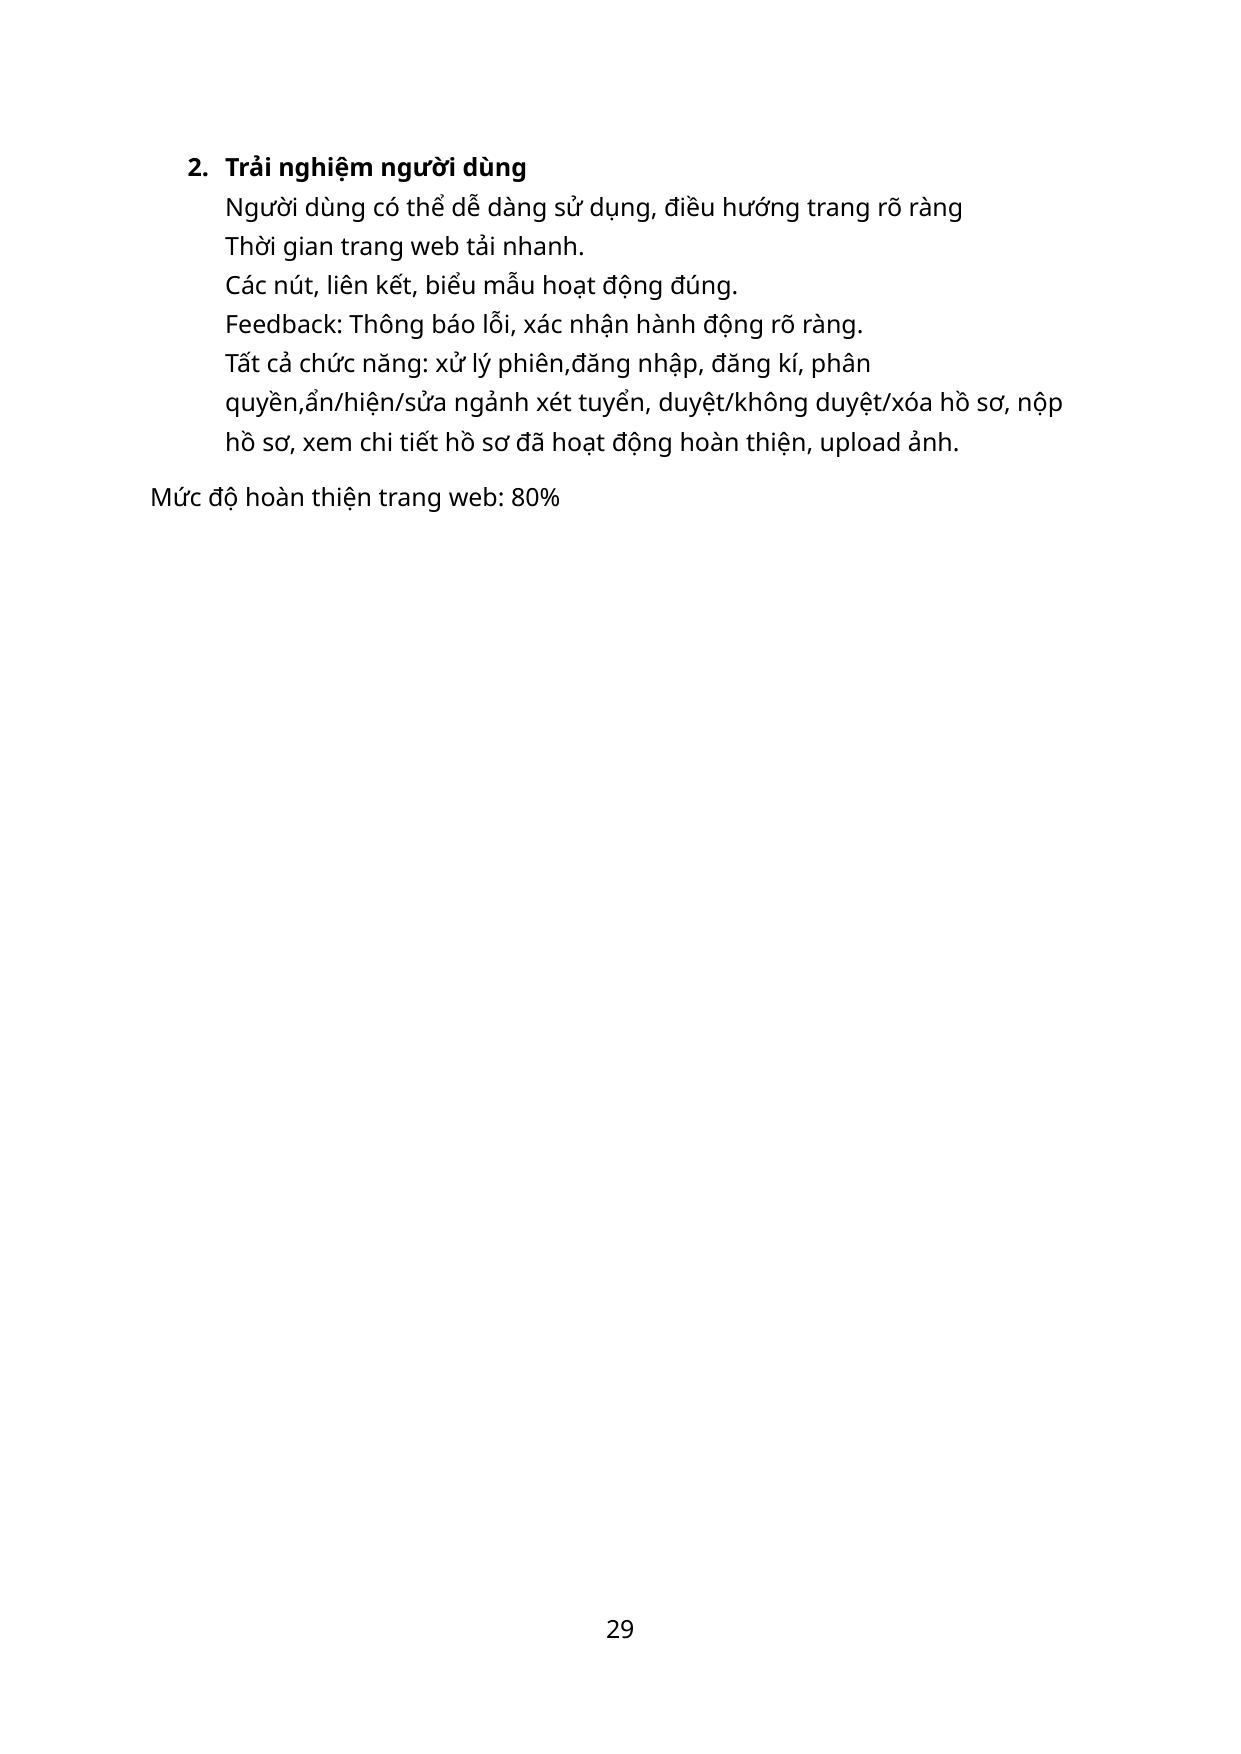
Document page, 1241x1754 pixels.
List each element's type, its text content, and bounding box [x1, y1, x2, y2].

list Feedback: Thông báo lỗi, xác nhận hành động rõ ràng. [225, 307, 1090, 341]
list Các nút, liên kết, biểu mẫu hoạt động đúng. [225, 267, 1090, 302]
list Người dùng có thể dễ dàng sử dụng, điều hướng trang rõ ràng [225, 189, 1090, 223]
text Mức độ hoàn thiện trang web: 80% [150, 480, 1090, 514]
list Thời gian trang web tải nhanh. [225, 228, 1090, 262]
list Trải nghiệm người dùng [187, 150, 1090, 184]
list Tất cả chức năng: xử lý phiên,đăng nhập, đăng kí, phân quyền,ẩn/hiện/sửa ngảnh xét tuyển, duyệt/không duyệt/xóa hồ sơ, nộp hồ sơ, xem chi tiết hồ sơ đã hoạt động hoàn thiện, upload ảnh. [225, 346, 1090, 458]
